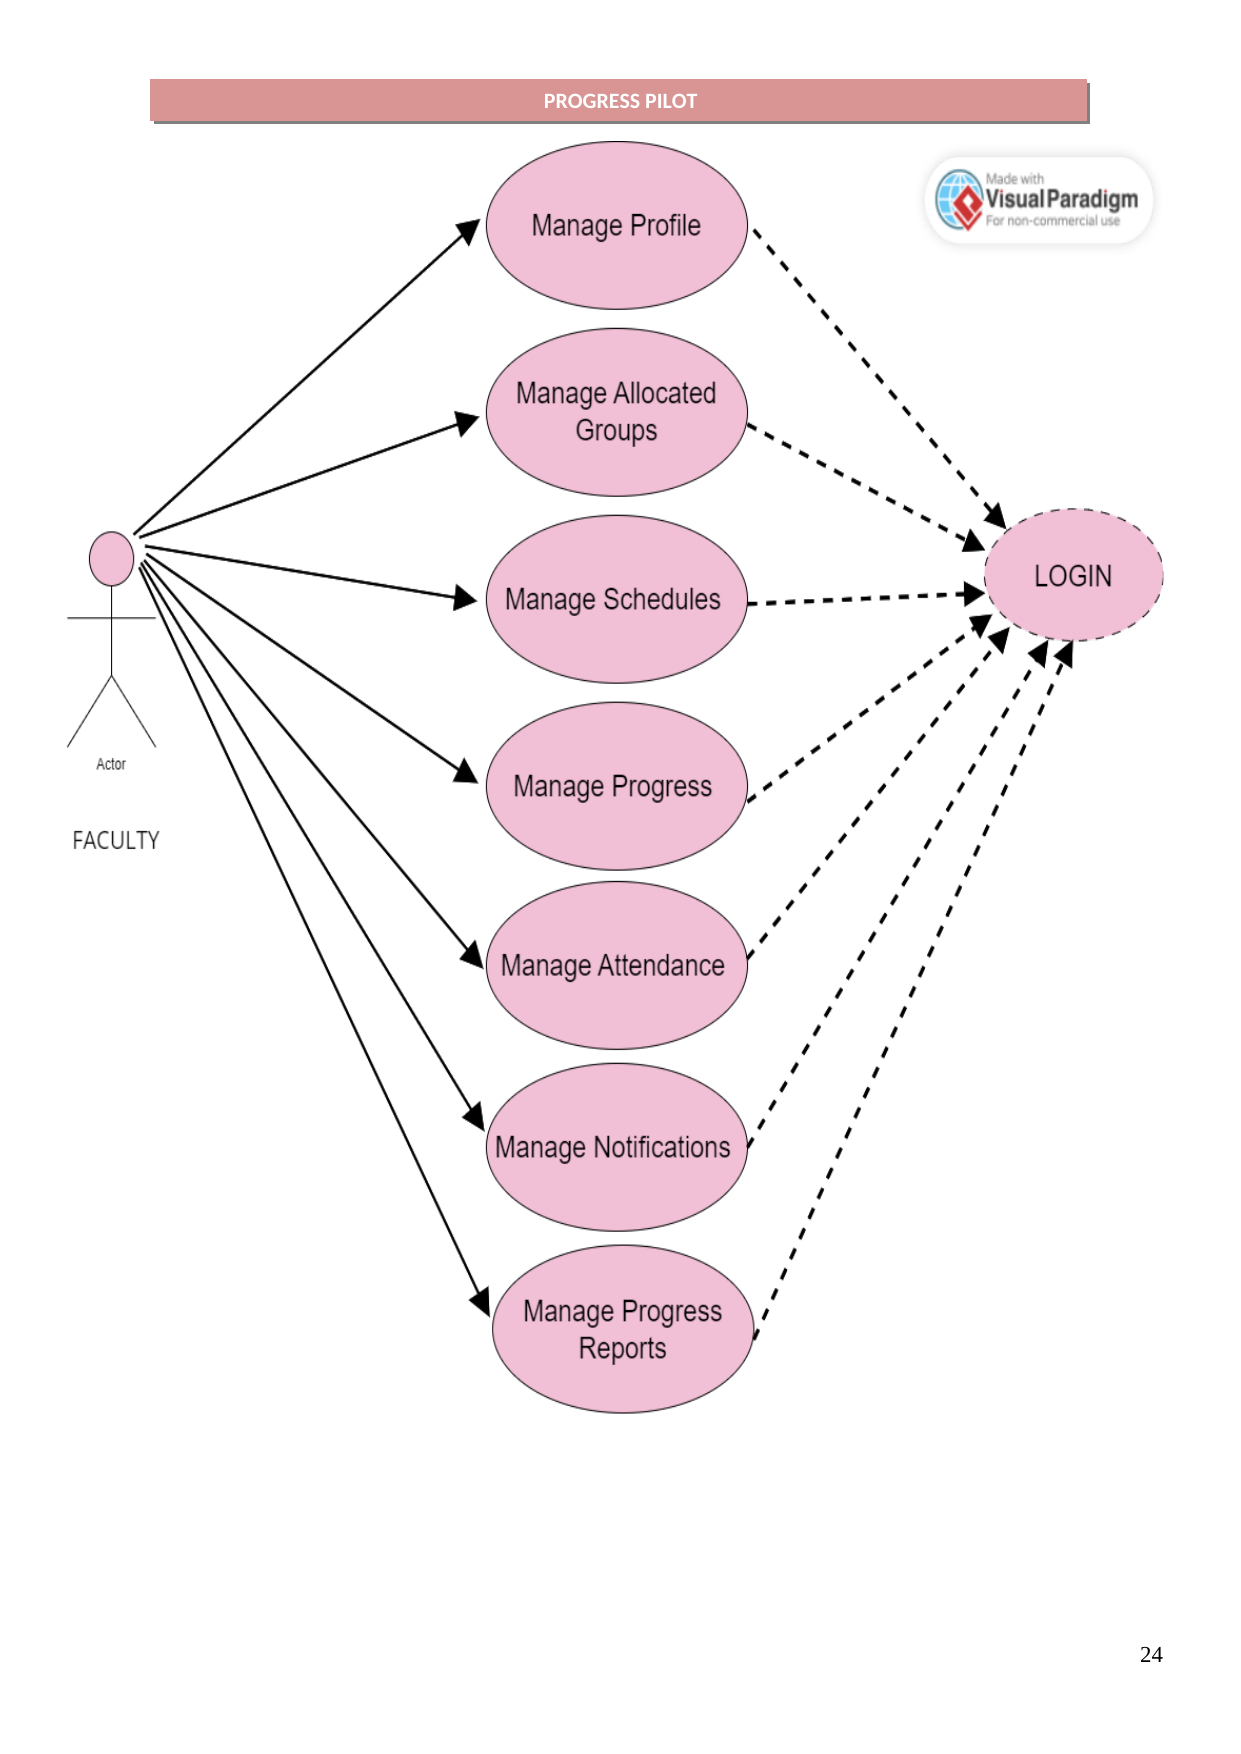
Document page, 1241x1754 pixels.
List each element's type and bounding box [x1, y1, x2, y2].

picture [51, 141, 1164, 1415]
